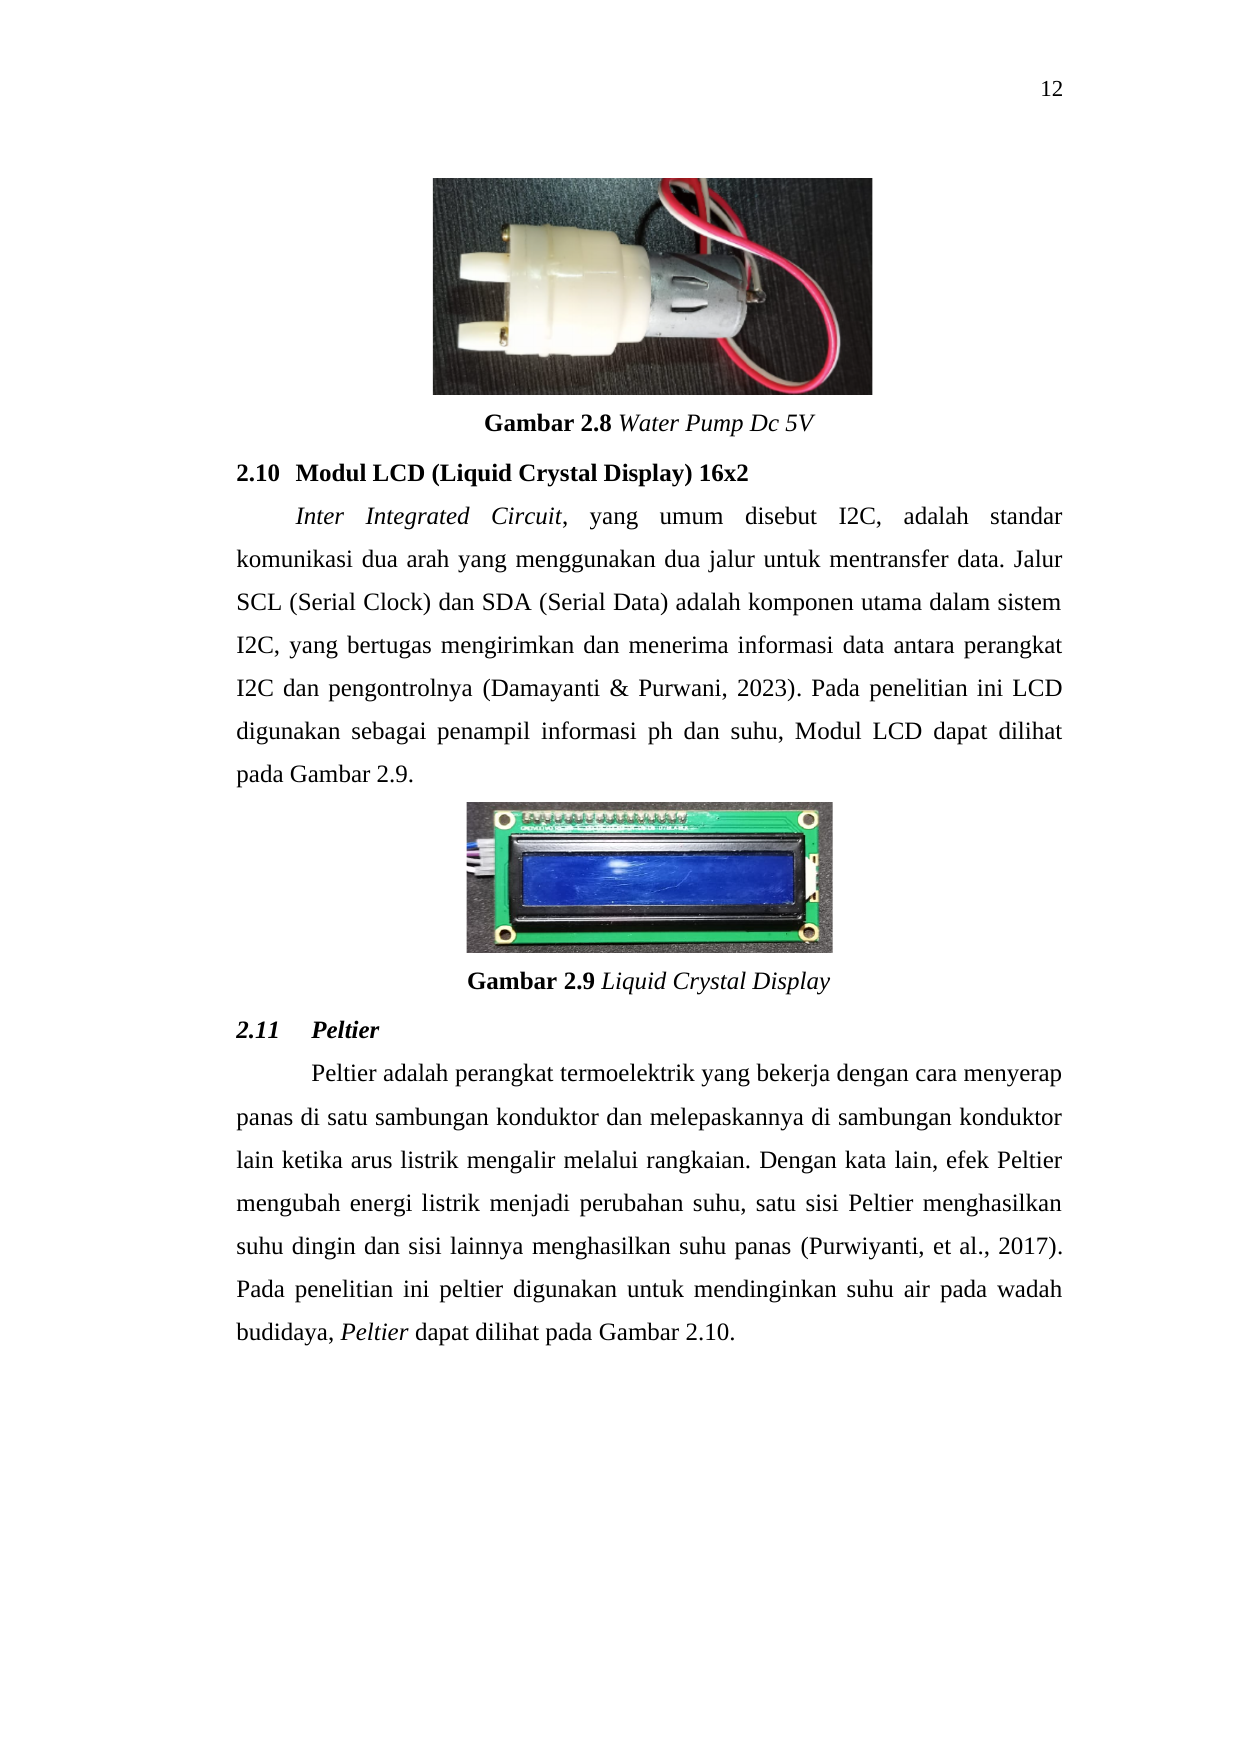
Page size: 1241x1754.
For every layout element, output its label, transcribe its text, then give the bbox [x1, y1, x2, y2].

text Inter Integrated Circuit, yang umum disebut I2C, adalah standar komunikasi dua arah yang menggunakan dua jalur untuk mentransfer data. Jalur SCL (Serial Clock) dan SDA (Serial Data) adalah komponen utama dalam sistem I2C, yang bertugas mengirimkan dan menerima informasi data antara perangkat I2C dan pengontrolnya (Damayanti & Purwani, 2023). Pada penelitian ini LCD digunakan sebagai penampil informasi ph dan suhu, Modul LCD dapat dilihat pada Gambar 2.9. [236, 501, 1063, 788]
picture [466, 802, 833, 953]
picture [432, 178, 873, 395]
subtitle Modul LCD (Liquid Crystal Display) 16x2 [236, 458, 1063, 486]
subtitle Peltier [236, 1015, 1063, 1044]
text Peltier adalah perangkat termoelektrik yang bekerja dengan cara menyerap panas di satu sambungan konduktor dan melepaskannya di sambungan konduktor lain ketika arus listrik mengalir melalui rangkaian. Dengan kata lain, efek Peltier mengubah energi listrik menjadi perubahan suhu, satu sisi Peltier menghasilkan suhu dingin dan sisi lainnya menghasilkan suhu panas (Purwiyanti, et al., 2017). Pada penelitian ini peltier digunakan untuk mendinginkan suhu air pada wadah budidaya, Peltier dapat dilihat pada Gambar 2.10. [236, 1058, 1063, 1346]
